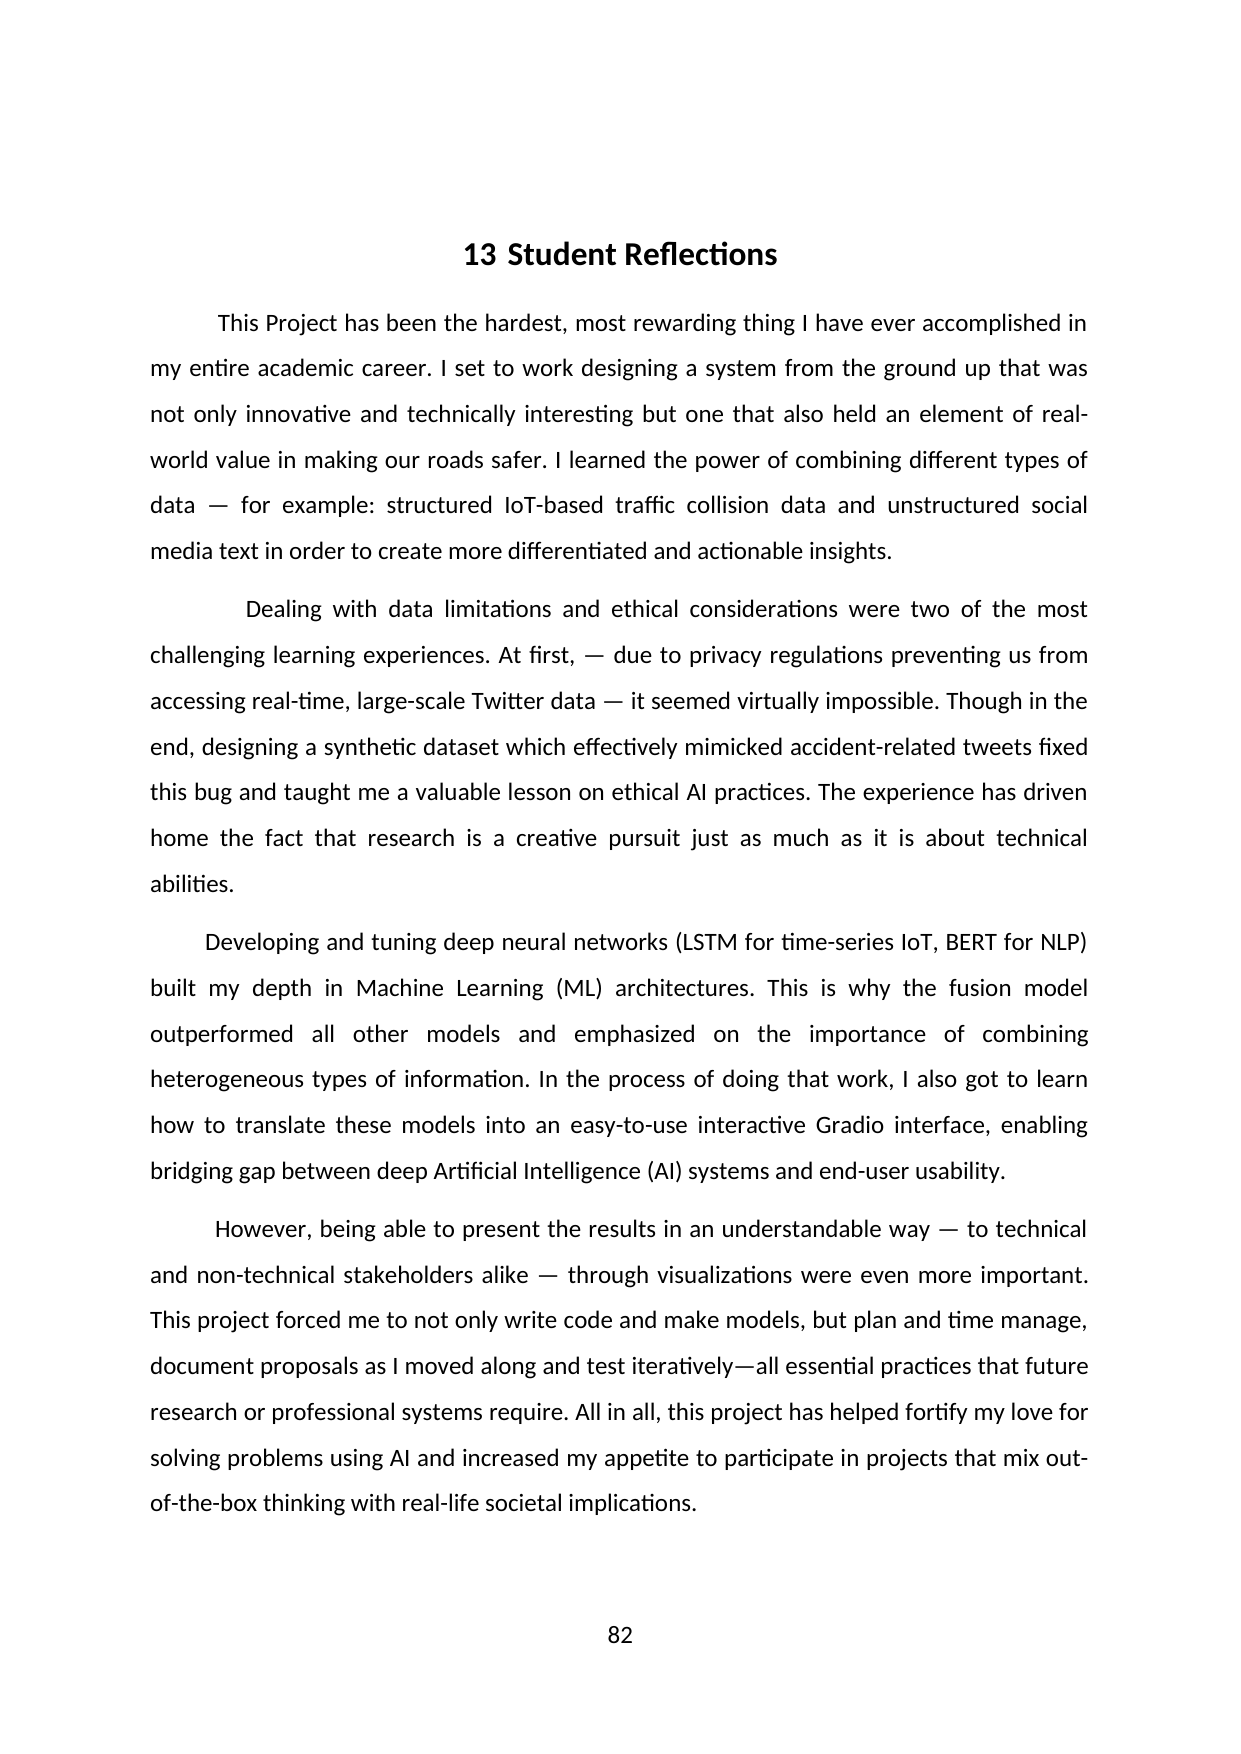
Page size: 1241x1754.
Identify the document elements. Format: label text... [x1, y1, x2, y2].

text This Project has been the hardest, most rewarding thing I have ever accomplished in my entire academic career. I set to work designing a system from the ground up that was not only innovative and technically interesting but one that also held an element of real-world value in making our roads safer. I learned the power of combining different types of data — for example: structured IoT-based traffic collision data and unstructured social media text in order to create more differentiated and actionable insights. [150, 307, 1090, 566]
text Developing and tuning deep neural networks (LSTM for time-series IoT, BERT for NLP) built my depth in Machine Learning (ML) architectures. This is why the fusion model outperformed all other models and emphasized on the importance of combining heterogeneous types of information. In the process of doing that work, I also got to learn how to translate these models into an easy-to-use interactive Gradio interface, enabling bridging gap between deep Artificial Intelligence (AI) systems and end-user usability. [150, 926, 1090, 1185]
text However, being able to present the results in an understandable way — to technical and non-technical stakeholders alike — through visualizations were even more important. This project forced me to not only write code and make models, but plan and time manage, document proposals as I moved along and test iteratively—all essential practices that future research or professional systems require. All in all, this project has helped fortify my love for solving problems using AI and increased my appetite to participate in projects that mix out-of-the-box thinking with real-life societal implications. [150, 1213, 1090, 1518]
subtitle Student Reflections [150, 233, 1090, 274]
text Dealing with data limitations and ethical considerations were two of the most challenging learning experiences. At first, — due to privacy regulations preventing us from accessing real-time, large-scale Twitter data — it seemed virtually impossible. Though in the end, designing a synthetic dataset which effectively mimicked accident-related tweets fixed this bug and taught me a valuable lesson on ethical AI practices. The experience has driven home the fact that research is a creative pursuit just as much as it is about technical abilities. [150, 594, 1090, 898]
